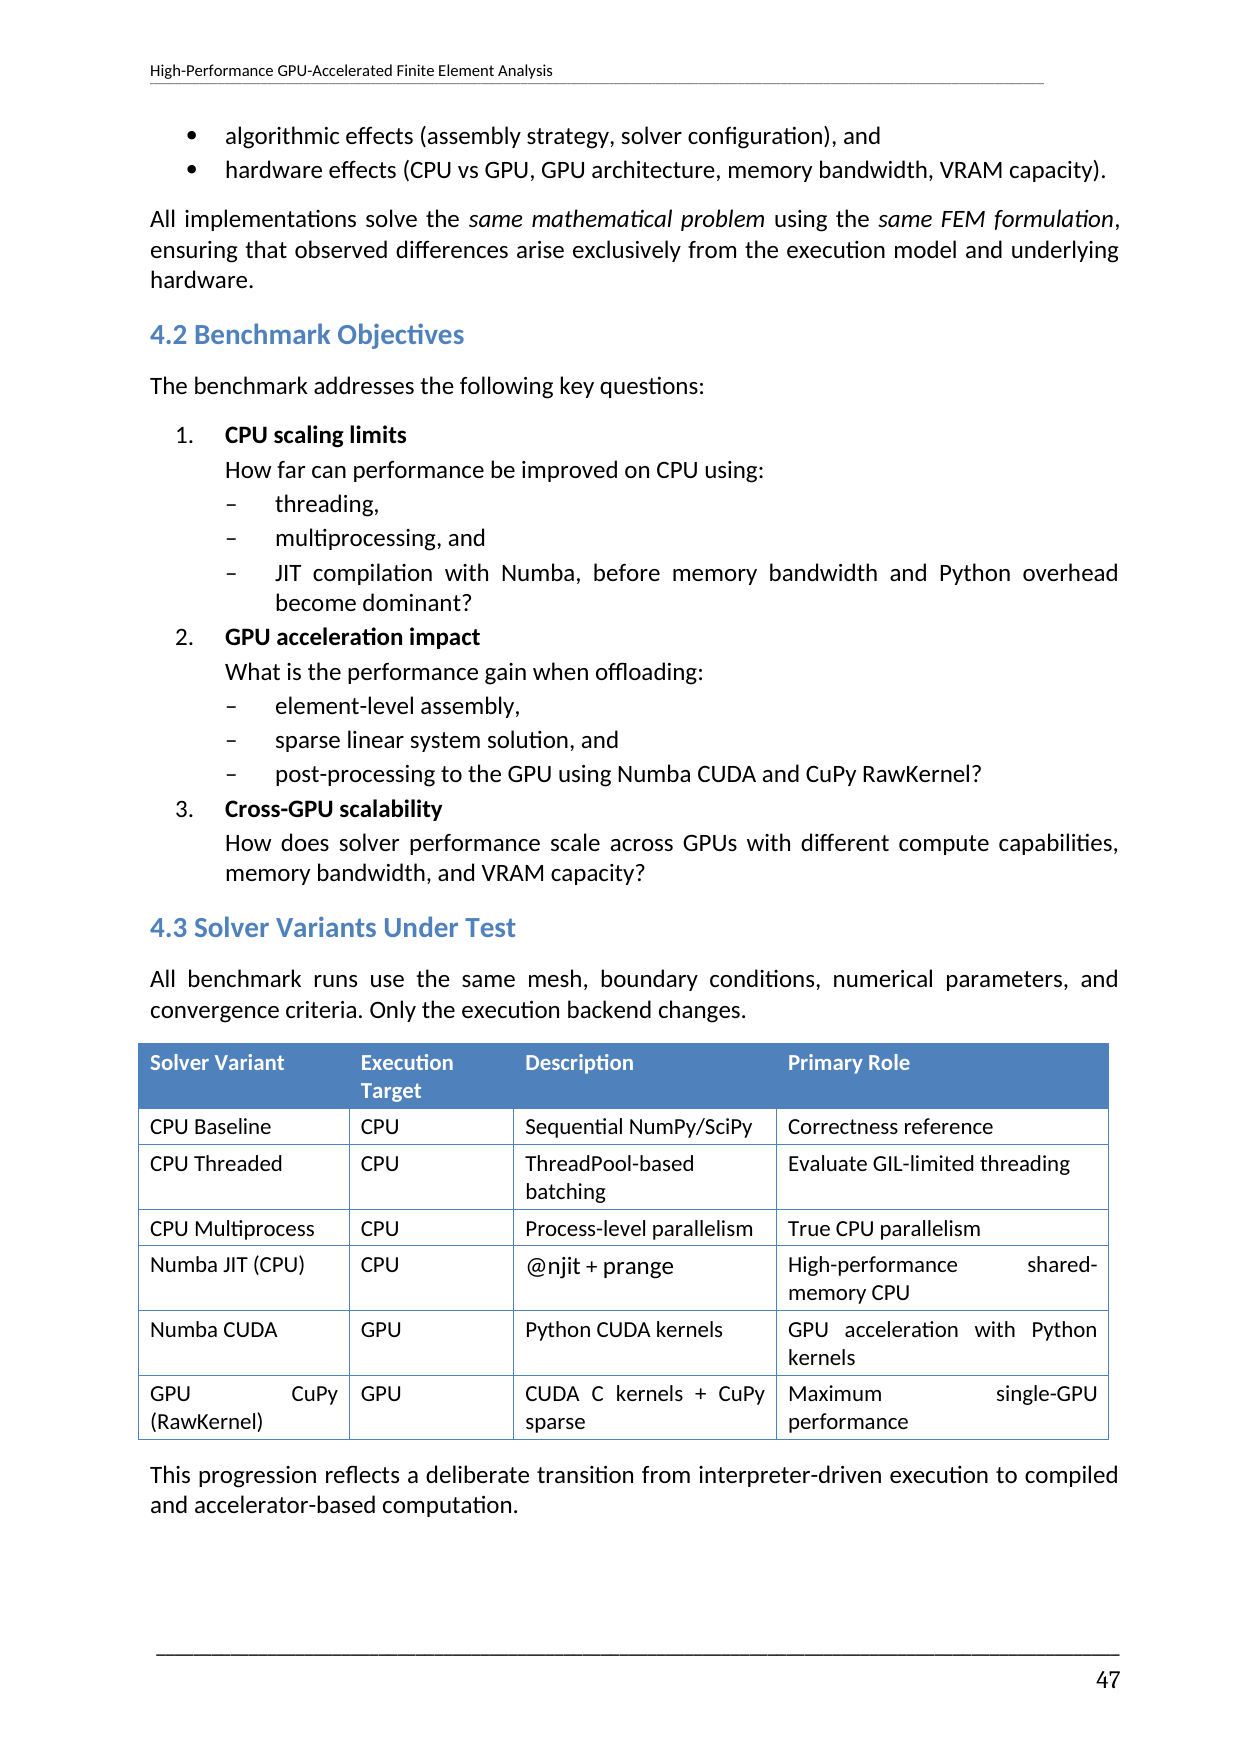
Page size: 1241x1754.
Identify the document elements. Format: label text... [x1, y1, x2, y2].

list Cross-GPU scalability [175, 793, 1120, 823]
table_cell GPU [350, 1311, 513, 1374]
table_cell CPU Threaded [139, 1145, 349, 1209]
table_cell CUDA C kernels + CuPy sparse [514, 1376, 776, 1439]
text All benchmark runs use the same mesh, boundary conditions, numerical parameters, and convergence criteria. Only the execution backend changes. [150, 963, 1120, 1024]
text What is the performance gain when offloading: [225, 656, 1120, 686]
table_cell CPU [350, 1145, 513, 1209]
table_header Description [514, 1044, 776, 1108]
table_cell @njit + prange [514, 1246, 776, 1310]
list algorithmic effects (assembly strategy, solver configuration), and [187, 120, 1120, 151]
table_header Execution Target [350, 1044, 513, 1108]
list GPU acceleration impact [175, 621, 1120, 652]
table_cell Correctness reference [777, 1109, 1108, 1144]
list hardware effects (CPU vs GPU, GPU architecture, memory bandwidth, VRAM capacity). [187, 154, 1120, 185]
table_cell Evaluate GIL-limited threading [777, 1145, 1108, 1209]
table_cell CPU Multiprocess [139, 1210, 349, 1245]
list element-level assembly, [225, 690, 1120, 721]
text All implementations solve the same mathematical problem using the same FEM formulation, ensuring that observed differences arise exclusively from the execution model and underlying hardware. [150, 203, 1120, 295]
list sparse linear system solution, and [225, 724, 1120, 755]
text This progression reflects a deliberate transition from interpreter-driven execution to compiled and accelerator-based computation. [150, 1459, 1120, 1520]
table_cell CPU [350, 1210, 513, 1245]
list CPU scaling limits [175, 419, 1120, 450]
table_cell High-performance shared-memory CPU [777, 1246, 1108, 1310]
table_cell CPU [350, 1246, 513, 1310]
table_header Solver Variant [139, 1044, 349, 1108]
table_cell Python CUDA kernels [514, 1311, 776, 1374]
list post-processing to the GPU using Numba CUDA and CuPy RawKernel? [225, 758, 1120, 789]
table_cell True CPU parallelism [777, 1210, 1108, 1245]
table_cell Sequential NumPy/SciPy [514, 1109, 776, 1144]
list threading, [225, 488, 1120, 519]
table_cell Process-level parallelism [514, 1210, 776, 1245]
text How far can performance be improved on CPU using: [225, 454, 1120, 484]
list JIT compilation with Numba, before memory bandwidth and Python overhead become dominant? [225, 557, 1120, 618]
table_cell GPU acceleration with Python kernels [777, 1311, 1108, 1374]
subtitle 4.3 Solver Variants Under Test [150, 909, 1120, 944]
table_cell CPU Baseline [139, 1109, 349, 1144]
subtitle 4.2 Benchmark Objectives [150, 316, 1120, 352]
text The benchmark addresses the following key questions: [150, 370, 1120, 401]
table_cell Numba CUDA [139, 1311, 349, 1374]
table_cell CPU [350, 1109, 513, 1144]
text How does solver performance scale across GPUs with different compute capabilities, memory bandwidth, and VRAM capacity? [225, 827, 1120, 888]
list multiprocessing, and [225, 522, 1120, 553]
table_cell Maximum single-GPU performance [777, 1376, 1108, 1439]
table_cell ThreadPool-based batching [514, 1145, 776, 1209]
table_header Primary Role [777, 1044, 1108, 1108]
table_cell Numba JIT (CPU) [139, 1246, 349, 1310]
table_cell GPU [350, 1376, 513, 1439]
table_cell GPU CuPy (RawKernel) [139, 1376, 349, 1439]
